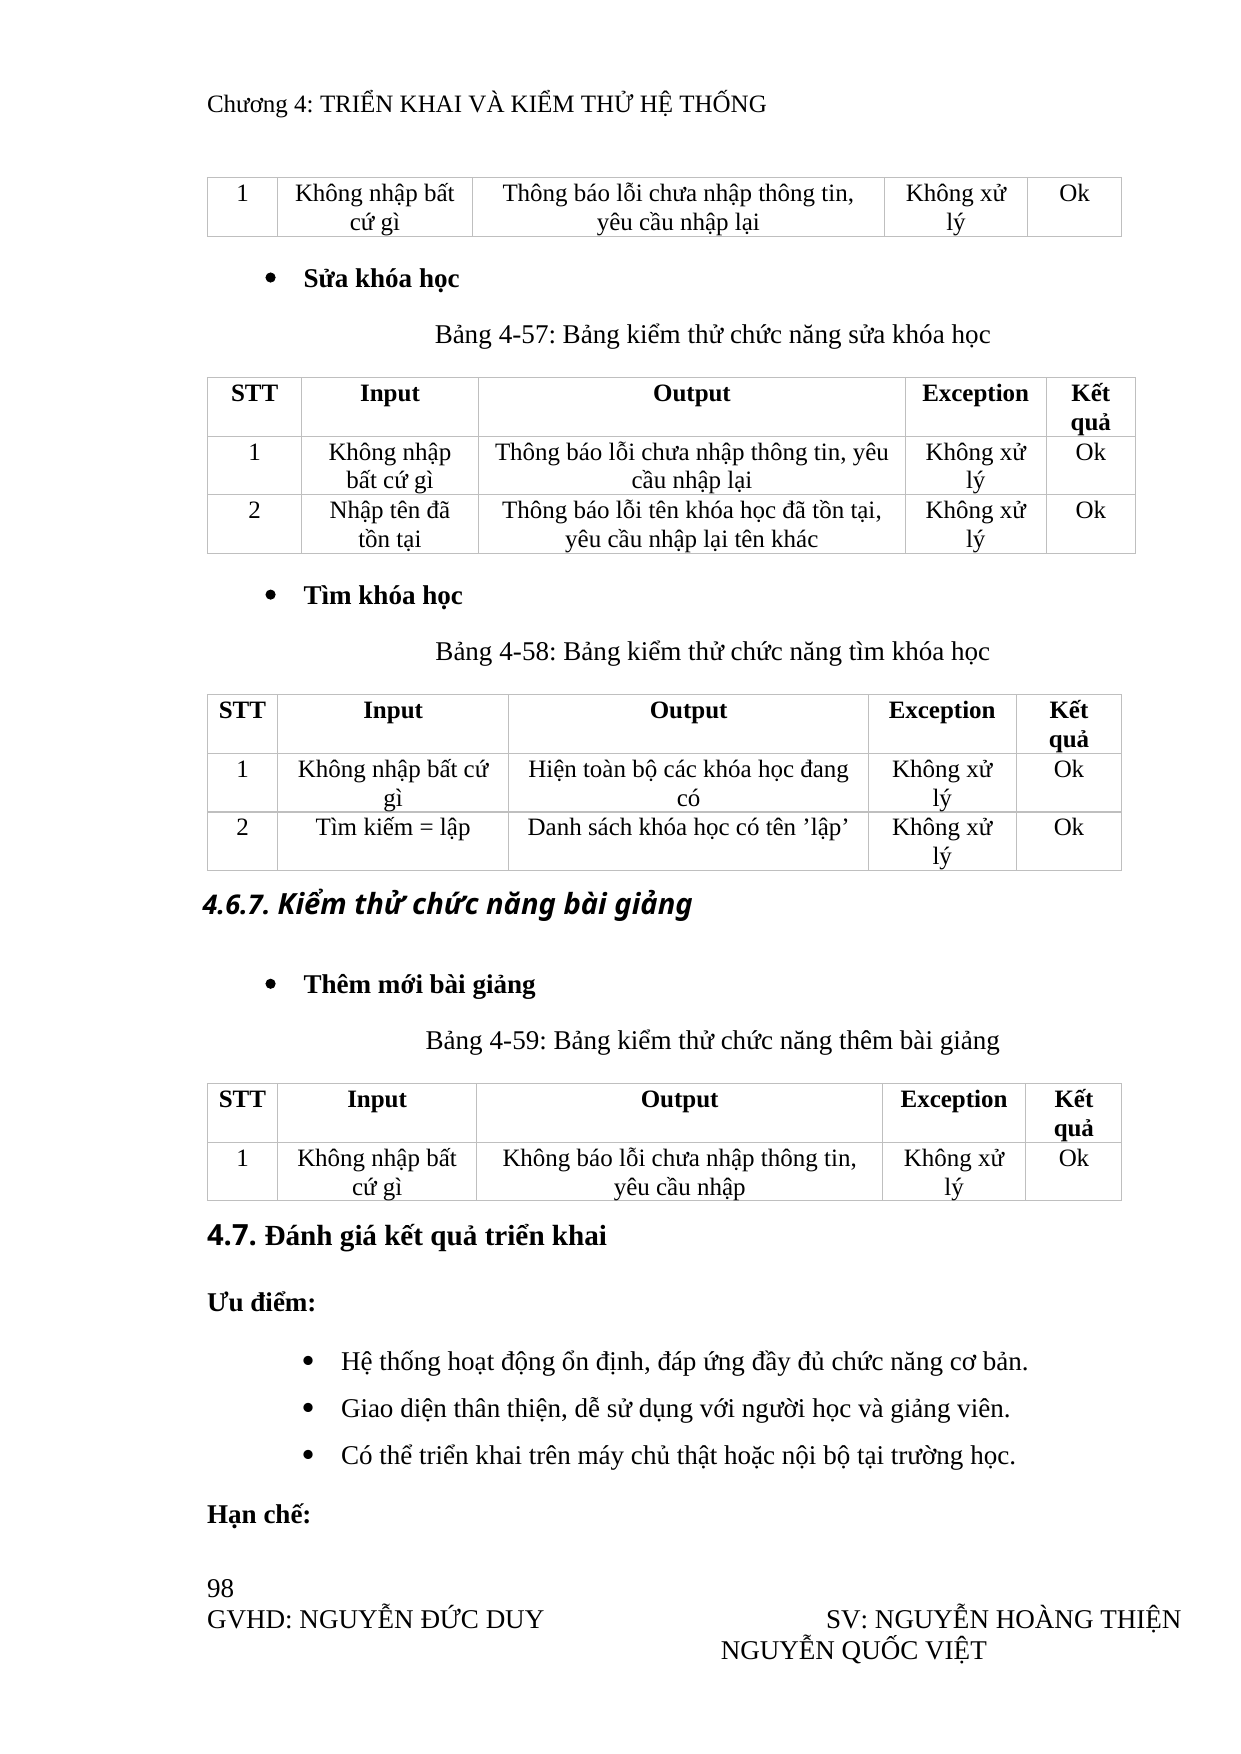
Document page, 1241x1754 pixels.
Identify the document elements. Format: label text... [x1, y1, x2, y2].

list Giao diện thân thiện, dễ sử dụng với người học và giảng viên. [303, 1392, 1122, 1423]
text Ưu điểm: [207, 1286, 1122, 1317]
list Có thể triển khai trên máy chủ thật hoặc nội bộ tại trường học. [303, 1439, 1122, 1470]
subtitle Kiểm thử chức năng bài giảng [202, 883, 1122, 923]
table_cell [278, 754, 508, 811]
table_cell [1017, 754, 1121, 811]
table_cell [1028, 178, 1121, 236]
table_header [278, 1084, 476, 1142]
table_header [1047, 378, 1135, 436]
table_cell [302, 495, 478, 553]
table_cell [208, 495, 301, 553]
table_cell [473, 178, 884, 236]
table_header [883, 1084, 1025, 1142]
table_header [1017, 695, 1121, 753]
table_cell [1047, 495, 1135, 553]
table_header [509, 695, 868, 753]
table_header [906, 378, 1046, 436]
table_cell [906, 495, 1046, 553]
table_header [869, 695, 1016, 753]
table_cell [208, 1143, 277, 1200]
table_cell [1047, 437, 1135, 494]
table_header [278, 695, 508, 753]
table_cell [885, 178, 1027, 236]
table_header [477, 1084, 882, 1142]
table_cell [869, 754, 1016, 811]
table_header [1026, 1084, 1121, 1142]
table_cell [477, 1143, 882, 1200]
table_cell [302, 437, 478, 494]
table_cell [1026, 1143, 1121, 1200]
list Sửa khóa học [266, 262, 1122, 293]
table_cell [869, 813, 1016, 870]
list Hệ thống hoạt động ổn định, đáp ứng đầy đủ chức năng cơ bản. [303, 1345, 1122, 1376]
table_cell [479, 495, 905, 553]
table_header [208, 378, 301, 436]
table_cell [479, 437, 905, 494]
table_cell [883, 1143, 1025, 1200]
list Thêm mới bài giảng [266, 968, 1122, 999]
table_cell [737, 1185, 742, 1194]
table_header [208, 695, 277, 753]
list Tìm khóa học [266, 579, 1122, 610]
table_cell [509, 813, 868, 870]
subtitle Đánh giá kết quả triển khai [207, 1214, 1122, 1254]
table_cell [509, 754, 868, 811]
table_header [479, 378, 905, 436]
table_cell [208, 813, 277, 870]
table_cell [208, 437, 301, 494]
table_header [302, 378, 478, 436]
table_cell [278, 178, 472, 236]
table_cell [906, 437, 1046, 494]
text Hạn chế: [207, 1498, 1122, 1529]
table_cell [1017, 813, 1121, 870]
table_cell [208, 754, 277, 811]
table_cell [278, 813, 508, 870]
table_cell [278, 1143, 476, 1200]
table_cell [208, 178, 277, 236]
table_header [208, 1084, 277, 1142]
